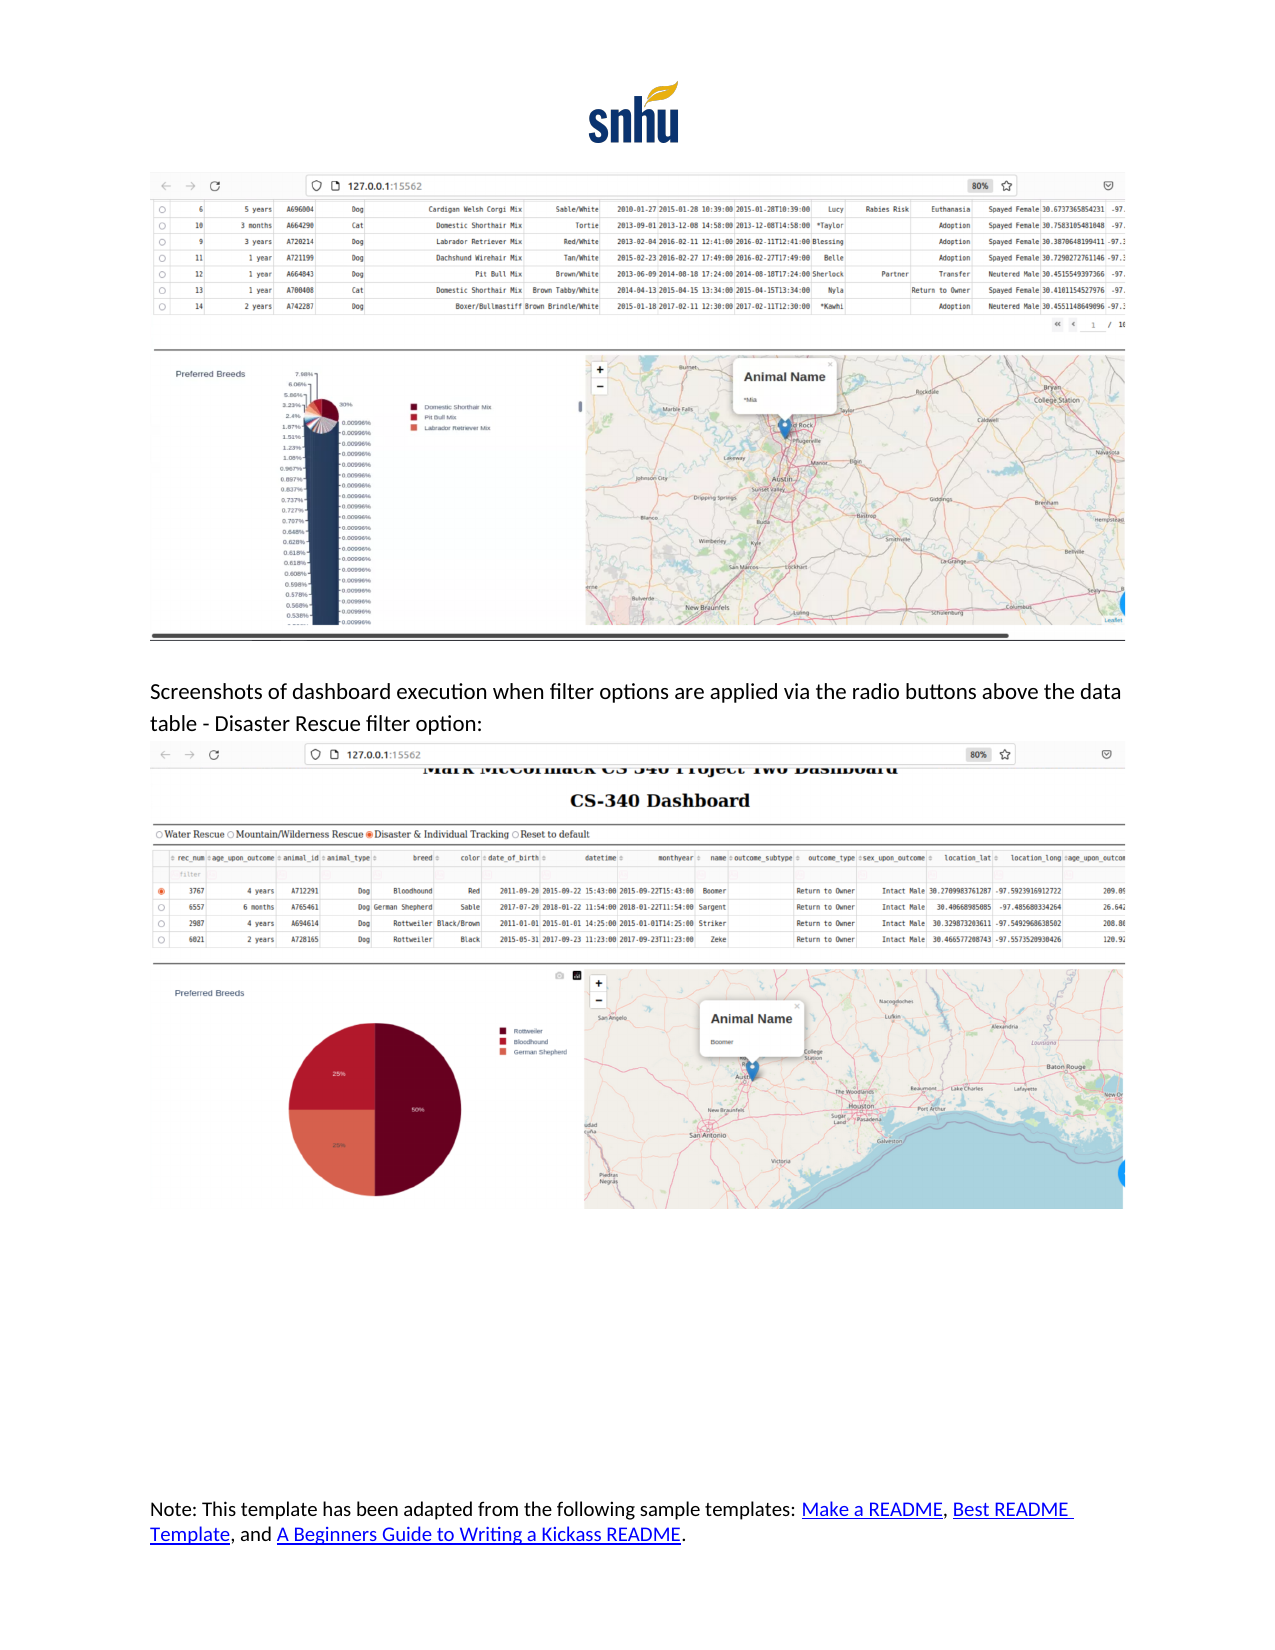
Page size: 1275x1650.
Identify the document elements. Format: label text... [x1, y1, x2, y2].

picture [568, 75, 707, 152]
picture [150, 741, 1125, 1209]
text Screenshots of dashboard execution when filter options are applied via the radio buttons above the data table - Disaster Rescue filter option: [150, 677, 1125, 737]
picture [150, 172, 1125, 641]
